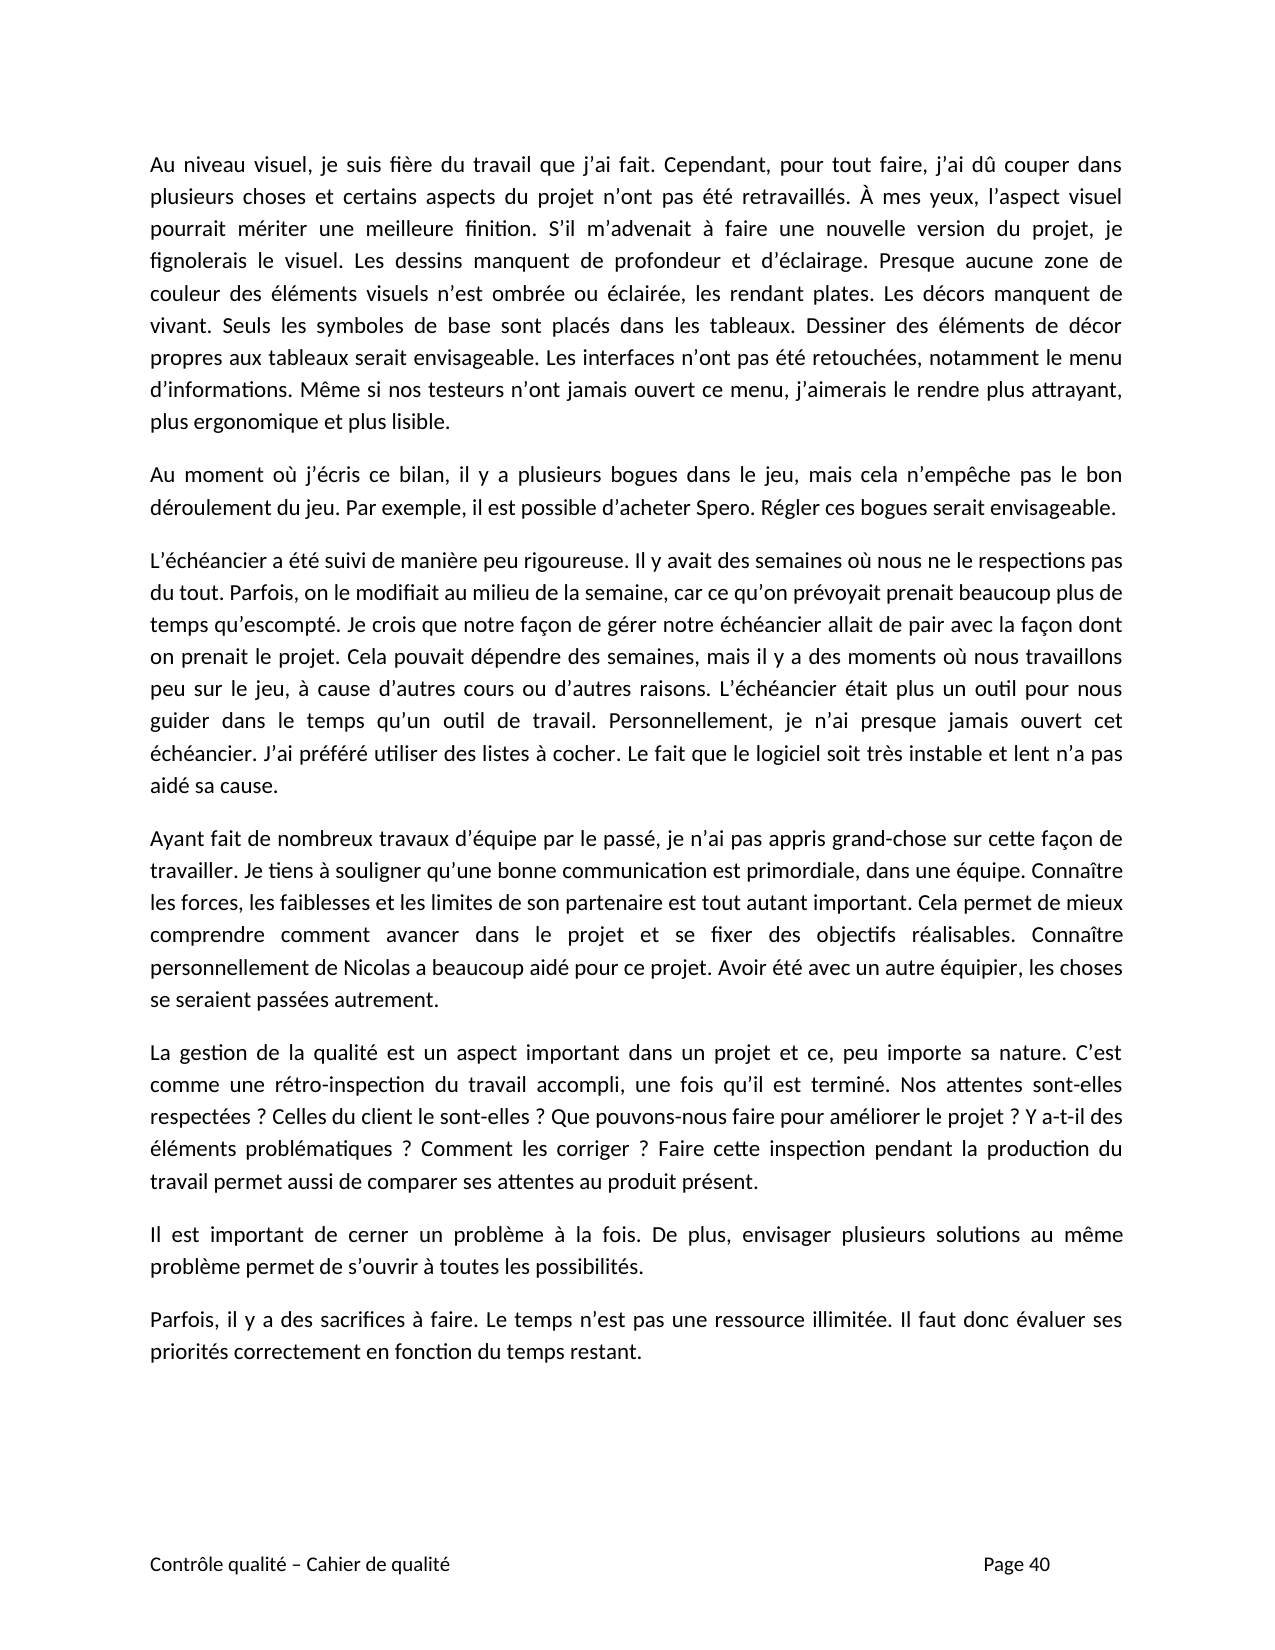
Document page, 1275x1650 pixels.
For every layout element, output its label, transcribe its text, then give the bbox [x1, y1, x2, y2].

text Au moment où j’écris ce bilan, il y a plusieurs bogues dans le jeu, mais cela n’empêche pas le bon déroulement du jeu. Par exemple, il est possible d’acheter Spero. Régler ces bogues serait envisageable. [150, 461, 1125, 521]
text Ayant fait de nombreux travaux d’équipe par le passé, je n’ai pas appris grand-chose sur cette façon de travailler. Je tiens à souligner qu’une bonne communication est primordiale, dans une équipe. Connaître les forces, les faiblesses et les limites de son partenaire est tout autant important. Cela permet de mieux comprendre comment avancer dans le projet et se fixer des objectifs réalisables. Connaître personnellement de Nicolas a beaucoup aidé pour ce projet. Avoir été avec un autre équipier, les choses se seraient passées autrement. [150, 824, 1125, 1013]
text Parfois, il y a des sacrifices à faire. Le temps n’est pas une ressource illimitée. Il faut donc évaluer ses priorités correctement en fonction du temps restant. [150, 1305, 1125, 1365]
text Au niveau visuel, je suis fière du travail que j’ai fait. Cependant, pour tout faire, j’ai dû couper dans plusieurs choses et certains aspects du projet n’ont pas été retravaillés. À mes yeux, l’aspect visuel pourrait mériter une meilleure finition. S’il m’advenait à faire une nouvelle version du projet, je fignolerais le visuel. Les dessins manquent de profondeur et d’éclairage. Presque aucune zone de couleur des éléments visuels n’est ombrée ou éclairée, les rendant plates. Les décors manquent de vivant. Seuls les symboles de base sont placés dans les tableaux. Dessiner des éléments de décor propres aux tableaux serait envisageable. Les interfaces n’ont pas été retouchées, notamment le menu d’informations. Même si nos testeurs n’ont jamais ouvert ce menu, j’aimerais le rendre plus attrayant, plus ergonomique et plus lisible. [150, 150, 1125, 436]
text L’échéancier a été suivi de manière peu rigoureuse. Il y avait des semaines où nous ne le respections pas du tout. Parfois, on le modifiait au milieu de la semaine, car ce qu’on prévoyait prenait beaucoup plus de temps qu’escompté. Je crois que notre façon de gérer notre échéancier allait de pair avec la façon dont on prenait le projet. Cela pouvait dépendre des semaines, mais il y a des moments où nous travaillons peu sur le jeu, à cause d’autres cours ou d’autres raisons. L’échéancier était plus un outil pour nous guider dans le temps qu’un outil de travail. Personnellement, je n’ai presque jamais ouvert cet échéancier. J’ai préféré utiliser des listes à cocher. Le fait que le logiciel soit très instable et lent n’a pas aidé sa cause. [150, 546, 1125, 799]
text Il est important de cerner un problème à la fois. De plus, envisager plusieurs solutions au même problème permet de s’ouvrir à toutes les possibilités. [150, 1220, 1125, 1280]
text La gestion de la qualité est un aspect important dans un projet et ce, peu importe sa nature. C’est comme une rétro-inspection du travail accompli, une fois qu’il est terminé. Nos attentes sont-elles respectées ? Celles du client le sont-elles ? Que pouvons-nous faire pour améliorer le projet ? Y a-t-il des éléments problématiques ? Comment les corriger ? Faire cette inspection pendant la production du travail permet aussi de comparer ses attentes au produit présent. [150, 1038, 1125, 1195]
